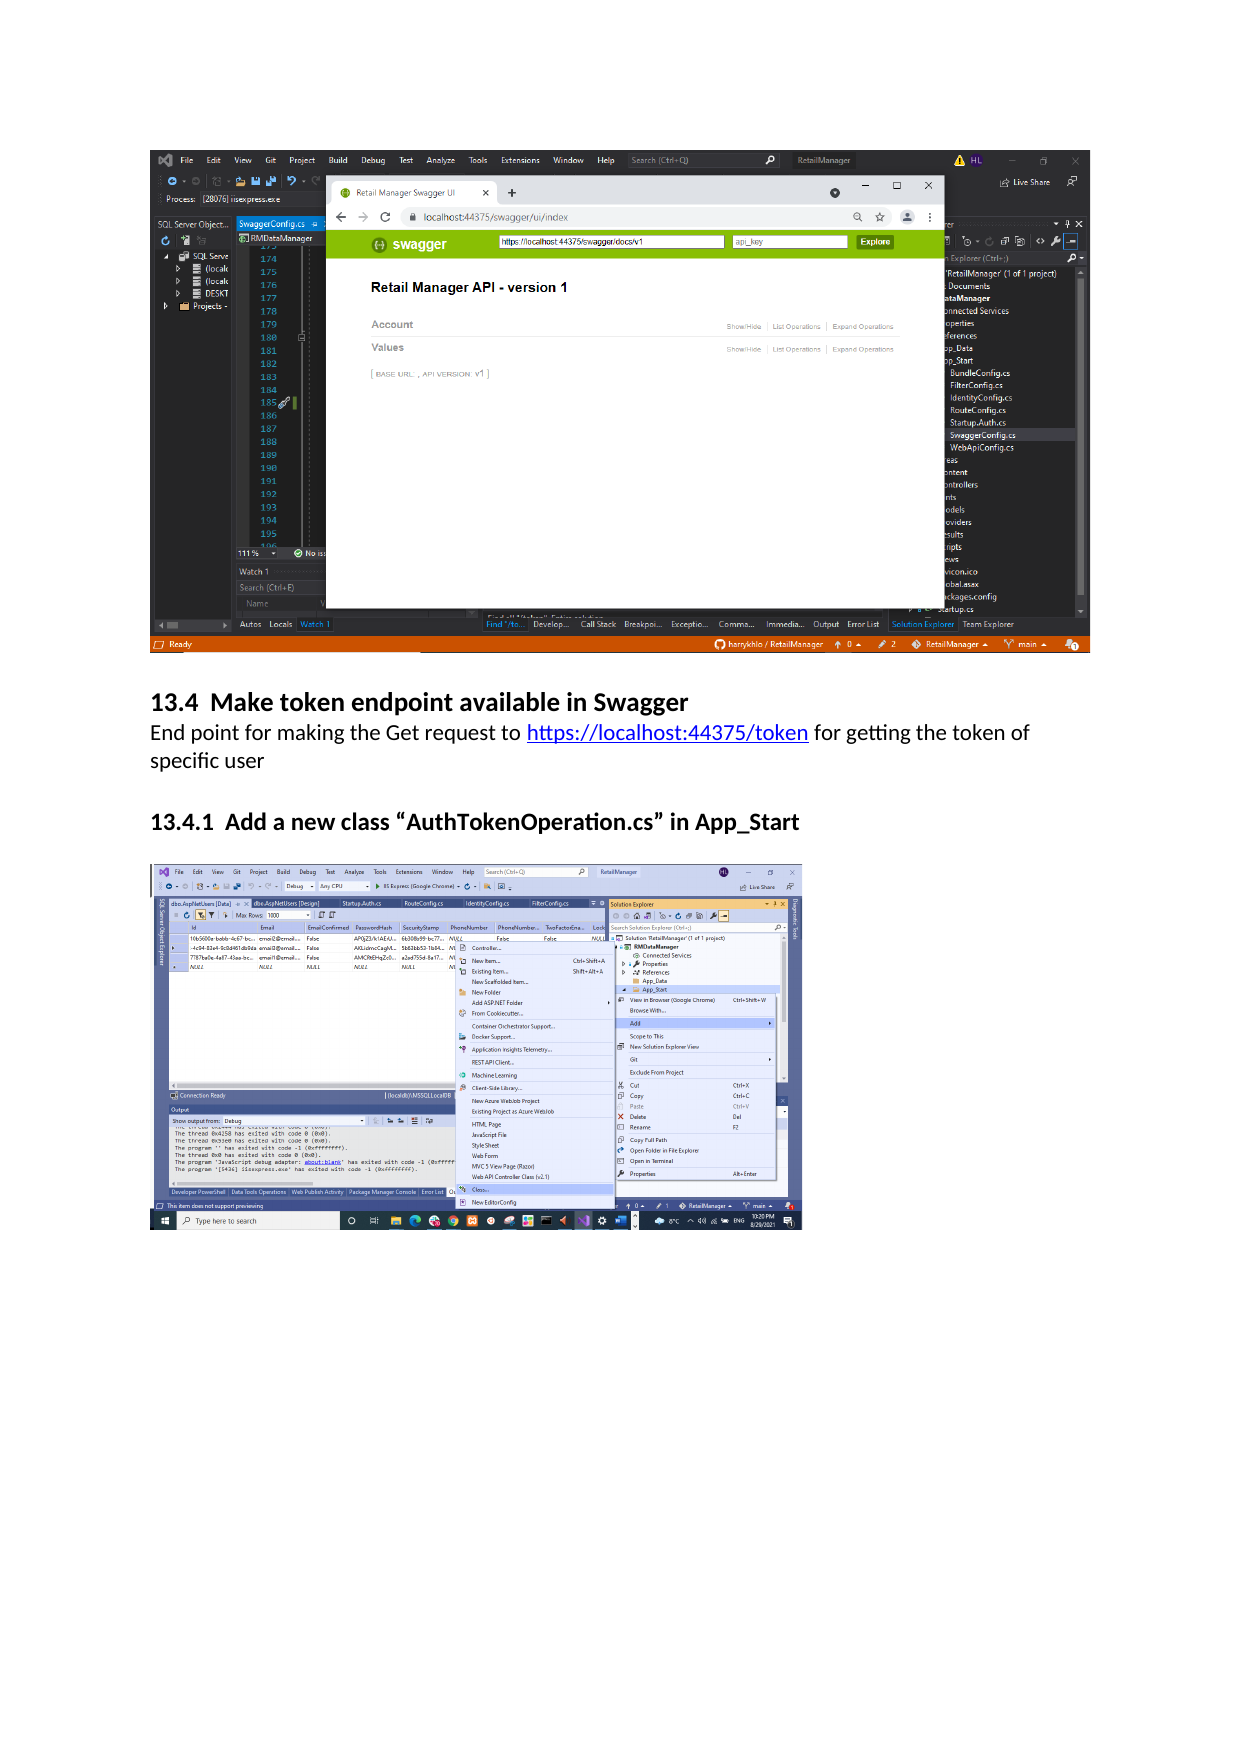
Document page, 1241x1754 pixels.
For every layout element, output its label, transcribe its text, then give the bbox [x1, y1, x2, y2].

picture [150, 150, 1091, 653]
subtitle Add a new class “AuthTokenOperation.cs” in App_Start [150, 806, 1090, 836]
text End point for making the Get request to https://localhost:44375/token for getting the token of specific user [150, 718, 1090, 774]
picture [150, 864, 803, 1230]
subtitle Make token endpoint available in Swagger [150, 685, 1090, 718]
